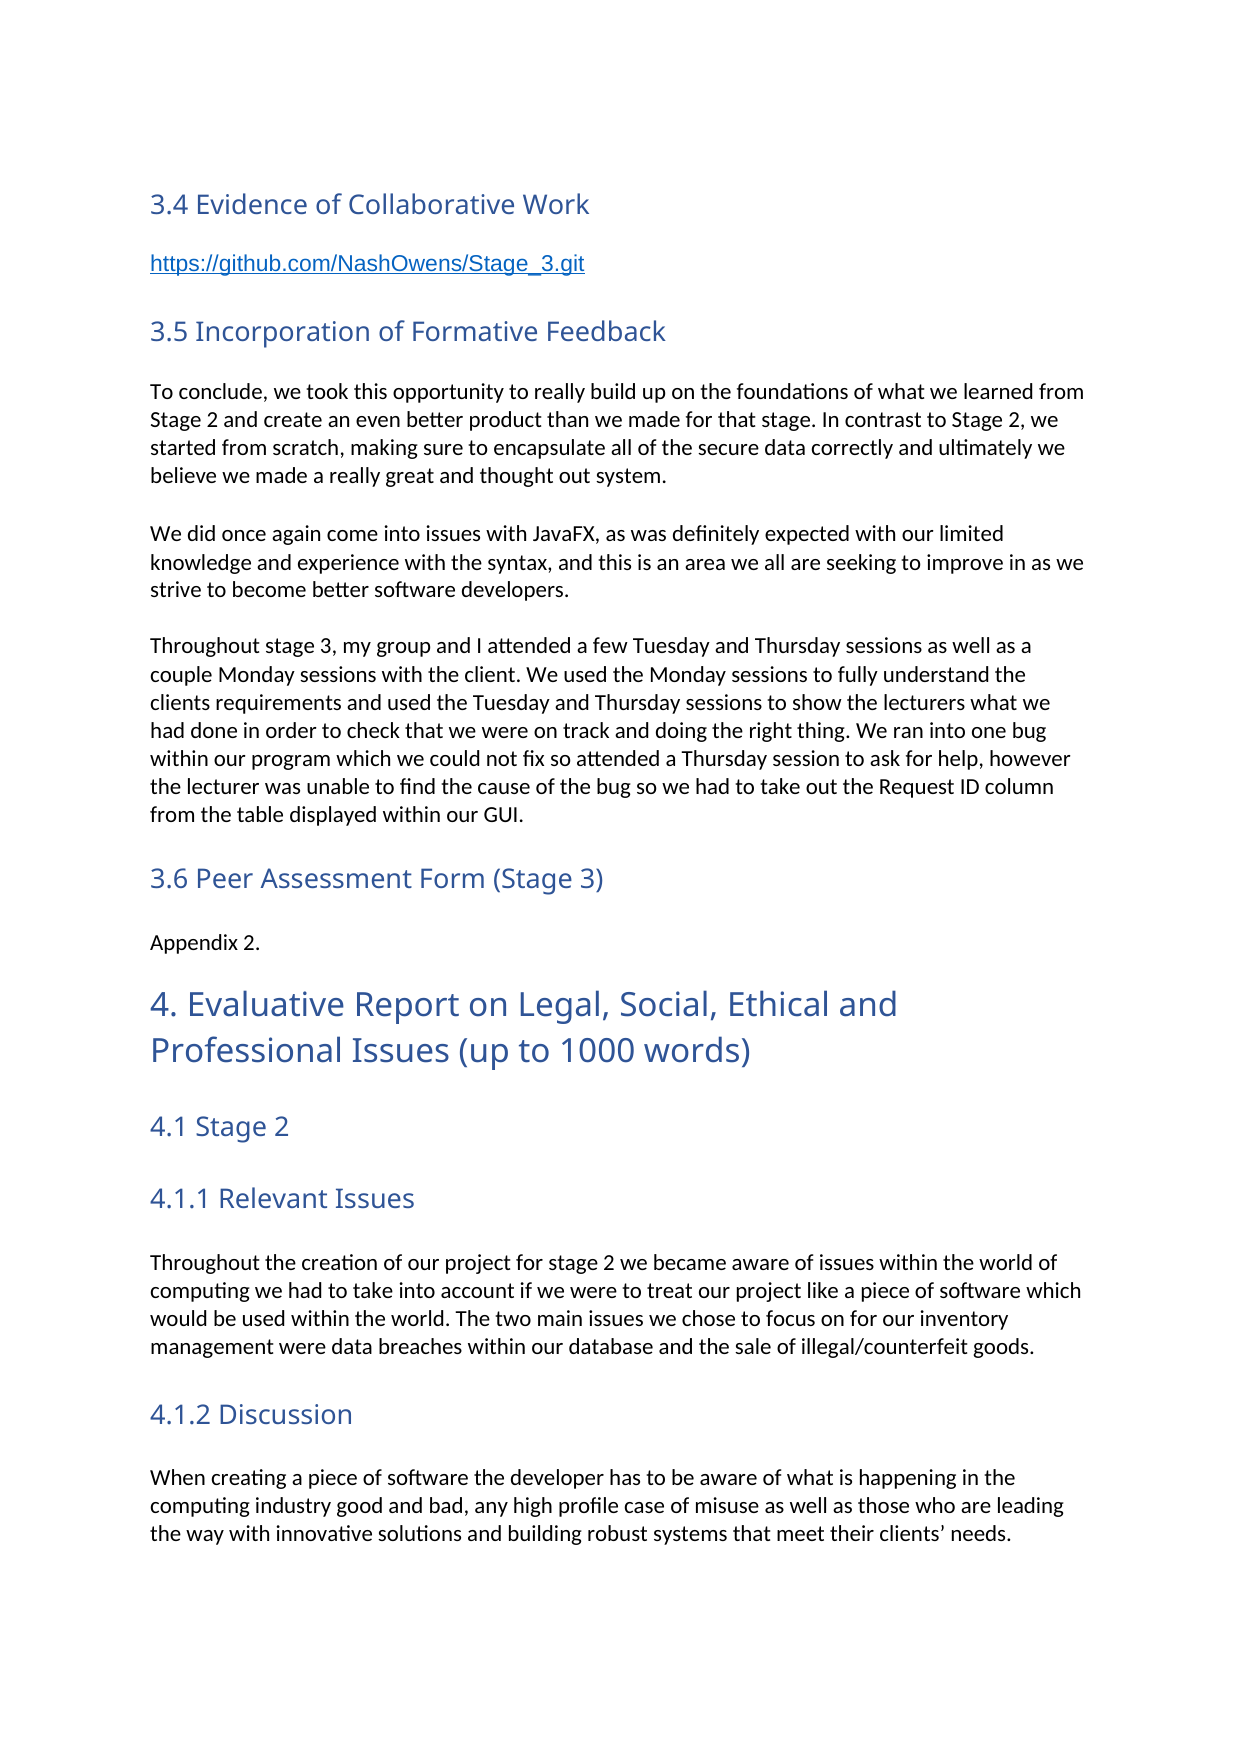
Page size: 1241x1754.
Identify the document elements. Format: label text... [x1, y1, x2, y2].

subtitle 3.5 Incorporation of Formative Feedback [150, 312, 1090, 349]
subtitle 4.1.1 Relevant Issues [150, 1180, 1090, 1217]
subtitle 3.6 Peer Assessment Form (Stage 3) [150, 860, 1090, 897]
text When creating a piece of software the developer has to be aware of what is happening in the computing industry good and bad, any high profile case of misuse as well as those who are leading the way with innovative solutions and building robust systems that meet their clients’ needs. [150, 1463, 1090, 1547]
text Appendix 2. [150, 928, 1090, 956]
subtitle 4.1.2 Discussion [150, 1395, 1090, 1432]
text Throughout the creation of our project for stage 2 we became aware of issues within the world of computing we had to take into account if we were to treat our project like a piece of software which would be used within the world. The two main issues we chose to focus on for our inventory management were data breaches within our database and the sale of illegal/counterfeit goods. [150, 1248, 1090, 1360]
text To conclude, we took this opportunity to really build up on the foundations of what we learned from Stage 2 and create an even better product than we made for that stage. In contrast to Stage 2, we started from scratch, making sure to encapsulate all of the secure data correctly and ultimately we believe we made a really great and thought out system. [150, 377, 1090, 489]
subtitle 4.1 Stage 2 [150, 1107, 1090, 1144]
text https://github.com/NashOwens/Stage_3.git [150, 250, 1090, 277]
text Throughout stage 3, my group and I attended a few Tuesday and Thursday sessions as well as a couple Monday sessions with the client. We used the Monday sessions to fully understand the clients requirements and used the Tuesday and Thursday sessions to show the lecturers what we had done in order to check that we were on track and doing the right thing. We ran into one bug within our program which we could not fix so attended a Thursday session to ask for help, however the lecturer was unable to find the cause of the bug so we had to take out the Request ID column from the table displayed within our GUI. [150, 632, 1090, 828]
text We did once again come into issues with JavaFX, as was definitely expected with our limited knowledge and experience with the syntax, and this is an area we all are seeking to improve in as we strive to become better software developers. [150, 519, 1090, 604]
subtitle 3.4 Evidence of Collaborative Work [150, 185, 1090, 222]
subtitle 4. Evaluative Report on Legal, Social, Ethical and Professional Issues (up to 1000 words) [150, 981, 1090, 1072]
